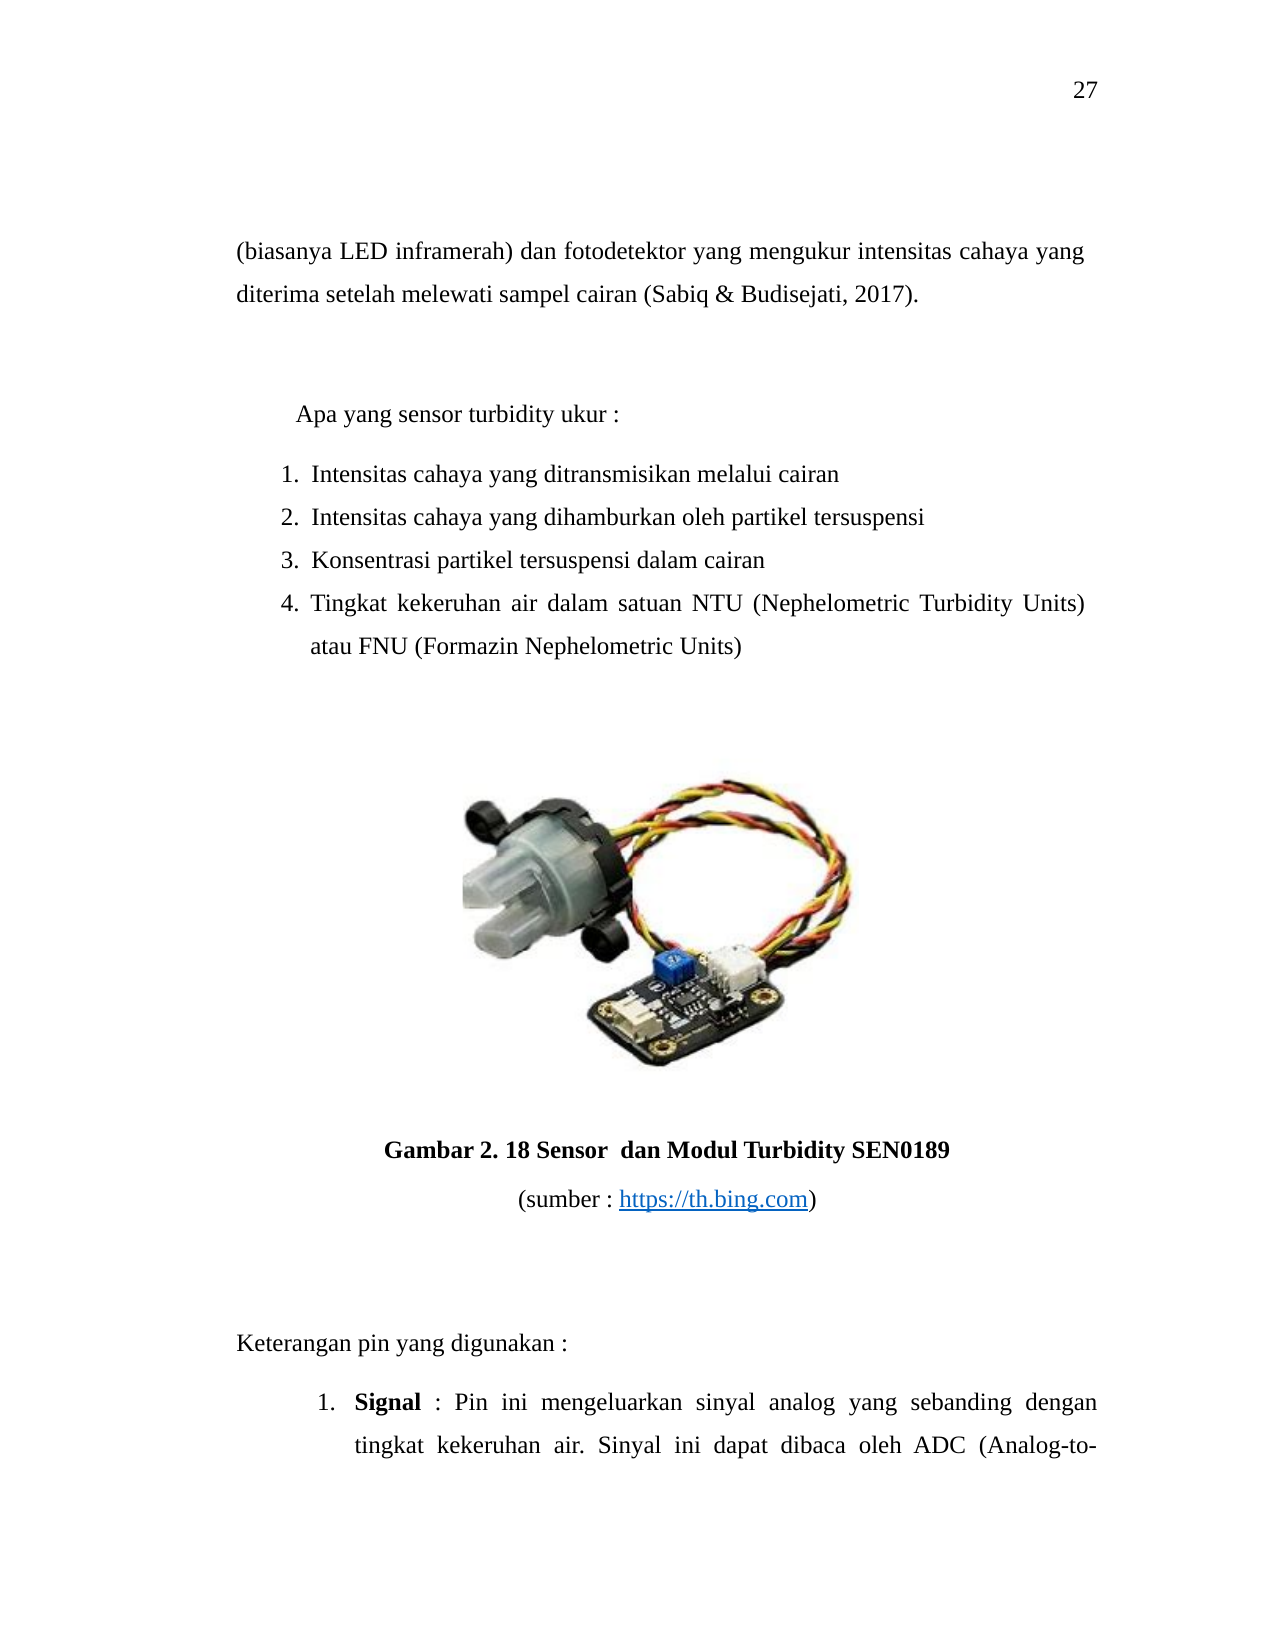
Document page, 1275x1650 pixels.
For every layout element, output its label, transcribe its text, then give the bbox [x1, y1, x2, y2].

list Konsentrasi partikel tersuspensi dalam cairan [274, 545, 1085, 574]
picture [462, 734, 860, 1104]
text Gambar 2. 18 Sensor dan Modul Turbidity SEN0189 [236, 1135, 1098, 1164]
text (sumber : https://th.bing.com) [236, 1184, 1098, 1213]
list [317, 1387, 1098, 1459]
text Keterangan pin yang digunakan : [236, 1328, 1085, 1356]
list Intensitas cahaya yang dihamburkan oleh partikel tersuspensi [274, 502, 1085, 531]
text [236, 236, 1085, 308]
text Apa yang sensor turbidity ukur : [236, 399, 1085, 428]
list Intensitas cahaya yang ditransmisikan melalui cairan [274, 459, 1085, 487]
list Tingkat kekeruhan air dalam satuan NTU (Nephelometric Turbidity Units) atau FNU (Formazin Nephelometric Units) [281, 588, 1085, 660]
